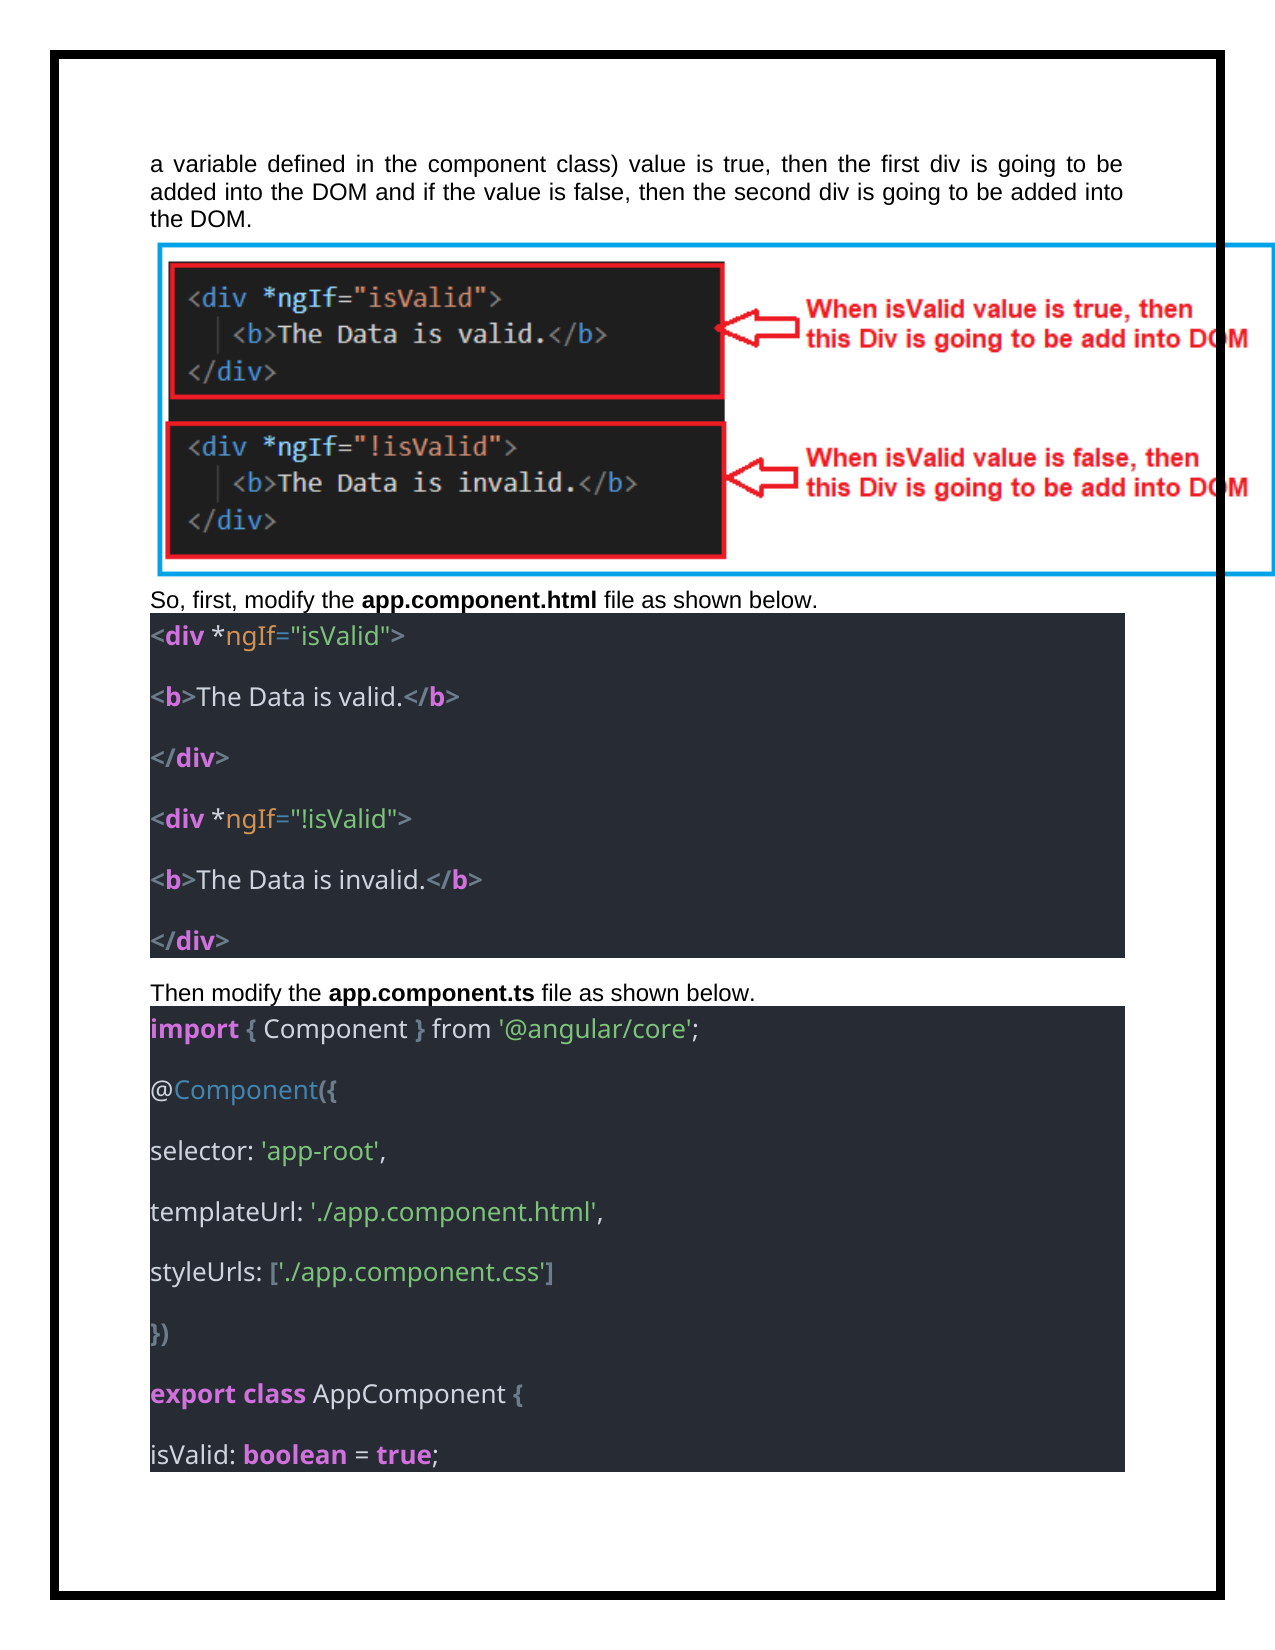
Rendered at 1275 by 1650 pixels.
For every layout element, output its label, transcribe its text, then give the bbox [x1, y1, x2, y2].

text <div *ngIf="isValid"> [150, 613, 1125, 653]
picture [1225, 248, 1271, 571]
text styleUrls: ['./app.component.css'] [150, 1249, 1125, 1289]
text @Component({ [150, 1067, 1125, 1107]
picture [163, 248, 1216, 571]
text export class AppComponent { [150, 1371, 1125, 1411]
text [150, 150, 1125, 232]
picture [1225, 232, 1275, 242]
picture [1225, 577, 1275, 586]
text </div> [150, 918, 1125, 958]
text <div *ngIf="!isValid"> [150, 796, 1125, 836]
text So, first, modify the app.component.html file as shown below. [150, 586, 1125, 613]
text import { Component } from '@angular/core'; [150, 1006, 1125, 1046]
text templateUrl: './app.component.html', [150, 1189, 1125, 1229]
text </div> [150, 735, 1125, 775]
text <b>The Data is valid.</b> [150, 674, 1125, 714]
text }) [150, 1310, 1125, 1350]
text selector: 'app-root', [150, 1128, 1125, 1168]
text isValid: boolean = true; [150, 1432, 1125, 1472]
text Then modify the app.component.ts file as shown below. [150, 978, 1125, 1006]
picture [150, 232, 1216, 586]
text <b>The Data is invalid.</b> [150, 857, 1125, 897]
